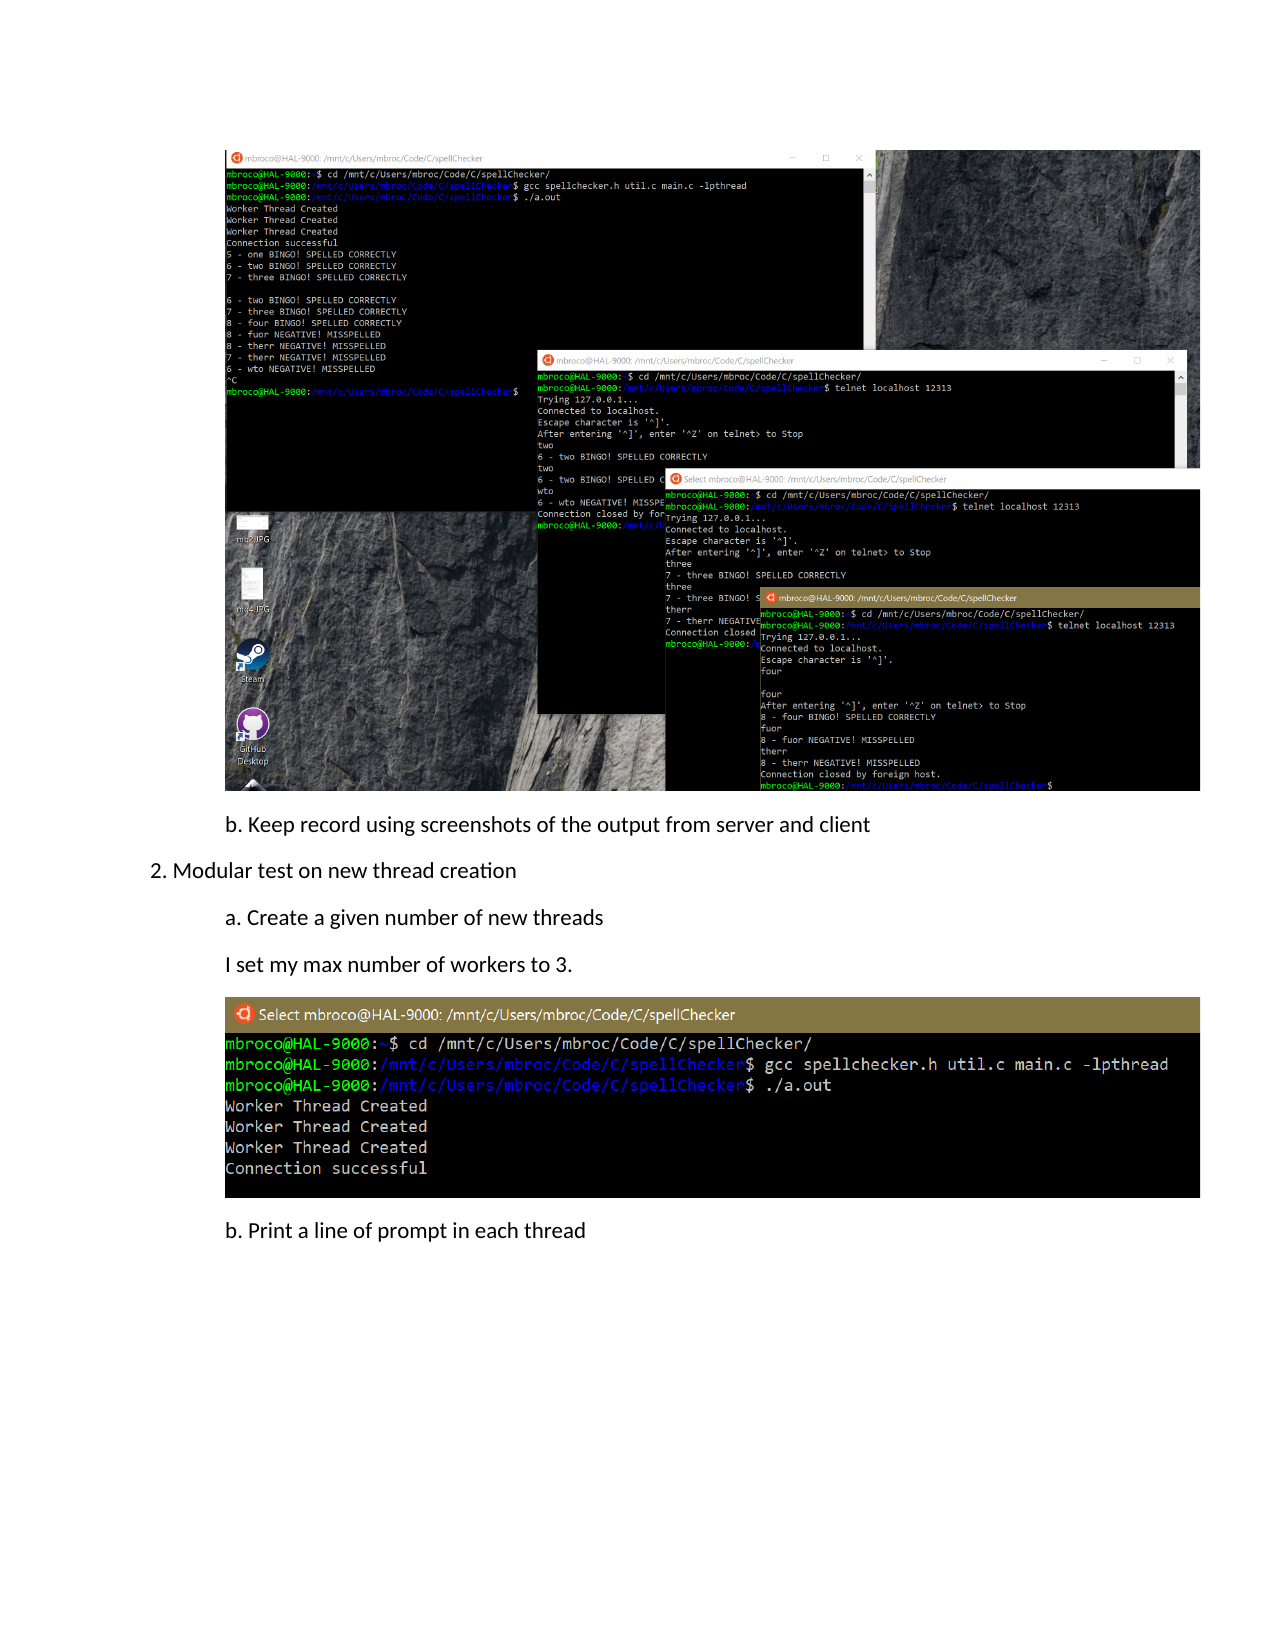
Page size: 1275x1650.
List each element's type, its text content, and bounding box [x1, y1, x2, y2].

text b. Print a line of prompt in each thread [150, 1217, 1125, 1245]
text 2. Modular test on new thread creation [150, 857, 1125, 885]
text b. Keep record using screenshots of the output from server and client [150, 810, 1125, 838]
picture [225, 997, 1200, 1198]
text I set my max number of workers to 3. [150, 950, 1125, 978]
picture [225, 150, 1200, 791]
text a. Create a given number of new threads [150, 903, 1125, 932]
